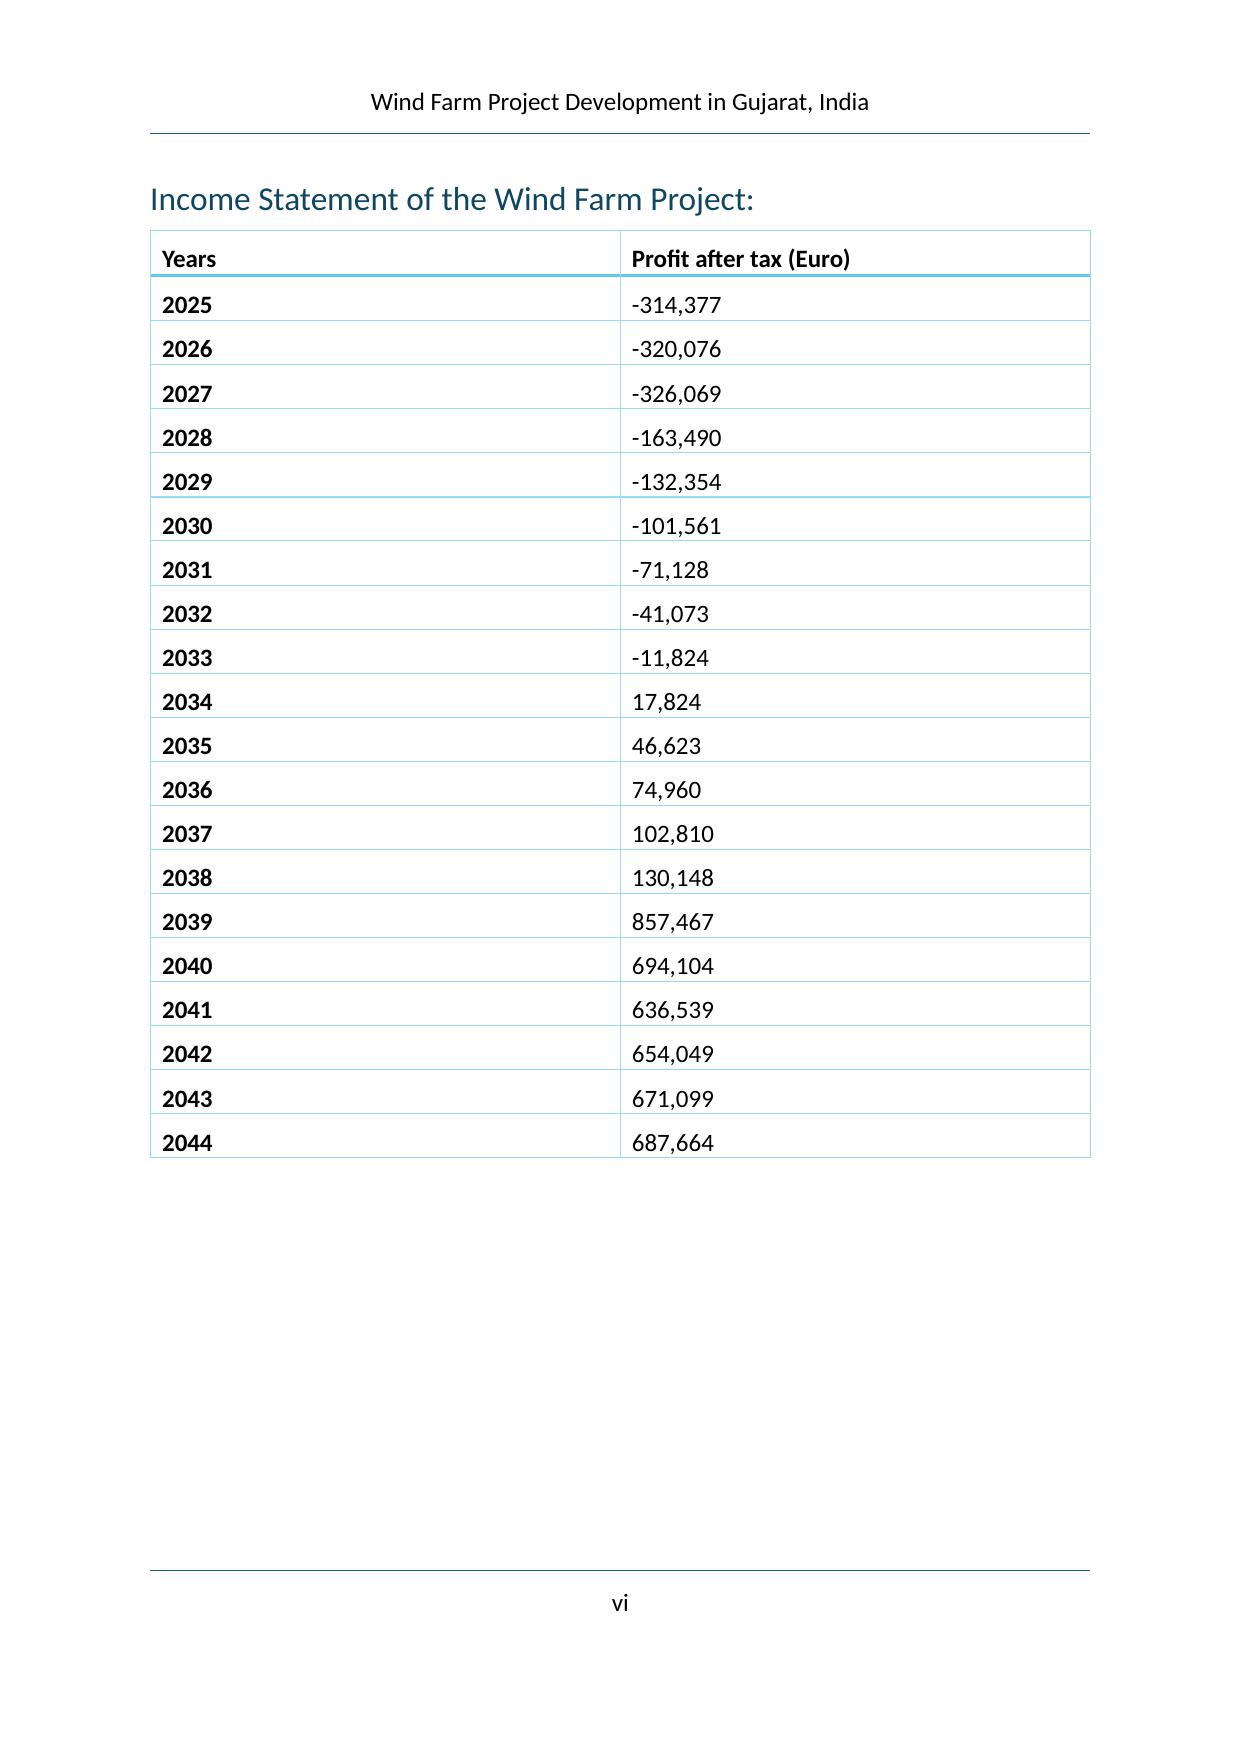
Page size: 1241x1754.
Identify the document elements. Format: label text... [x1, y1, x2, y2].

table_cell 2042 [151, 1026, 620, 1069]
table_cell 2026 [151, 321, 620, 364]
table_cell -11,824 [621, 630, 1090, 673]
table_header Years [151, 231, 620, 274]
table_cell 74,960 [621, 762, 1090, 805]
table_cell -132,354 [621, 453, 1090, 496]
table_cell -71,128 [621, 541, 1090, 584]
table_cell 2037 [151, 806, 620, 849]
table_cell 2028 [151, 409, 620, 452]
table_cell 2031 [151, 541, 620, 584]
subtitle Income Statement of the Wind Farm Project: [150, 178, 1090, 218]
table_cell 46,623 [621, 718, 1090, 761]
table_cell 671,099 [621, 1070, 1090, 1113]
table_cell 687,664 [621, 1114, 1090, 1157]
table_cell -314,377 [621, 277, 1090, 320]
table_cell 2032 [151, 586, 620, 628]
table_cell 2030 [151, 498, 620, 540]
table_cell 2039 [151, 894, 620, 937]
table_cell 857,467 [621, 894, 1090, 937]
table_cell -163,490 [621, 409, 1090, 452]
table_cell 2036 [151, 762, 620, 805]
table_cell 130,148 [621, 850, 1090, 893]
table_header Profit after tax (Euro) [621, 231, 1090, 274]
table_cell -320,076 [621, 321, 1090, 364]
table_cell 2027 [151, 365, 620, 408]
table_cell -41,073 [621, 586, 1090, 628]
table_cell 2035 [151, 718, 620, 761]
table_cell -326,069 [621, 365, 1090, 408]
table_cell 2038 [151, 850, 620, 893]
table_cell 2033 [151, 630, 620, 673]
table_cell 2029 [151, 453, 620, 496]
table_cell 2041 [151, 982, 620, 1025]
table_cell 636,539 [621, 982, 1090, 1025]
table_cell 654,049 [621, 1026, 1090, 1069]
table_cell 2034 [151, 674, 620, 717]
table_cell 2044 [151, 1114, 620, 1157]
table_cell 2043 [151, 1070, 620, 1113]
table_cell 102,810 [621, 806, 1090, 849]
table_cell 2040 [151, 938, 620, 981]
table_cell -101,561 [621, 498, 1090, 540]
table_cell 17,824 [621, 674, 1090, 717]
table_cell 694,104 [621, 938, 1090, 981]
table_cell 2025 [151, 277, 620, 320]
